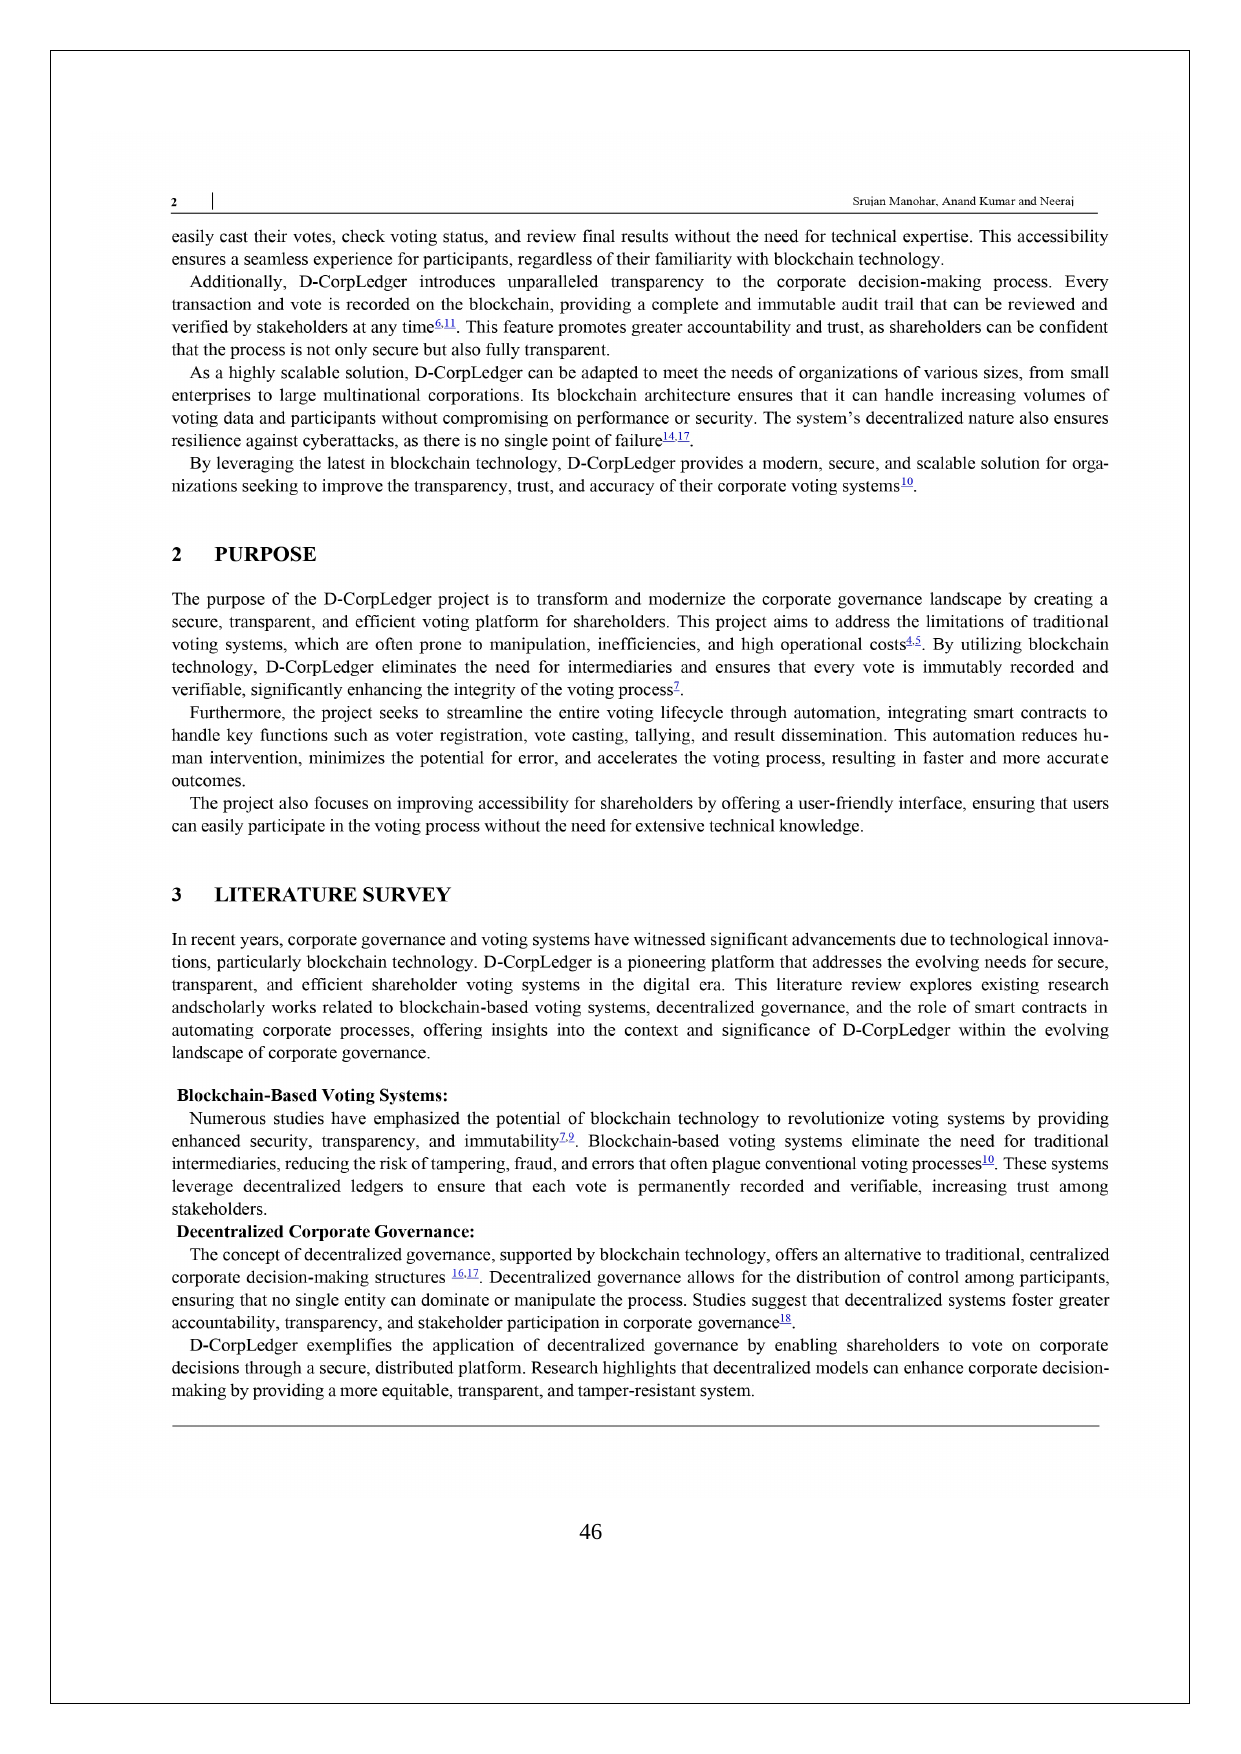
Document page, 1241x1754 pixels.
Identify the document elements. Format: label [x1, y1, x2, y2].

picture [89, 131, 1181, 1498]
